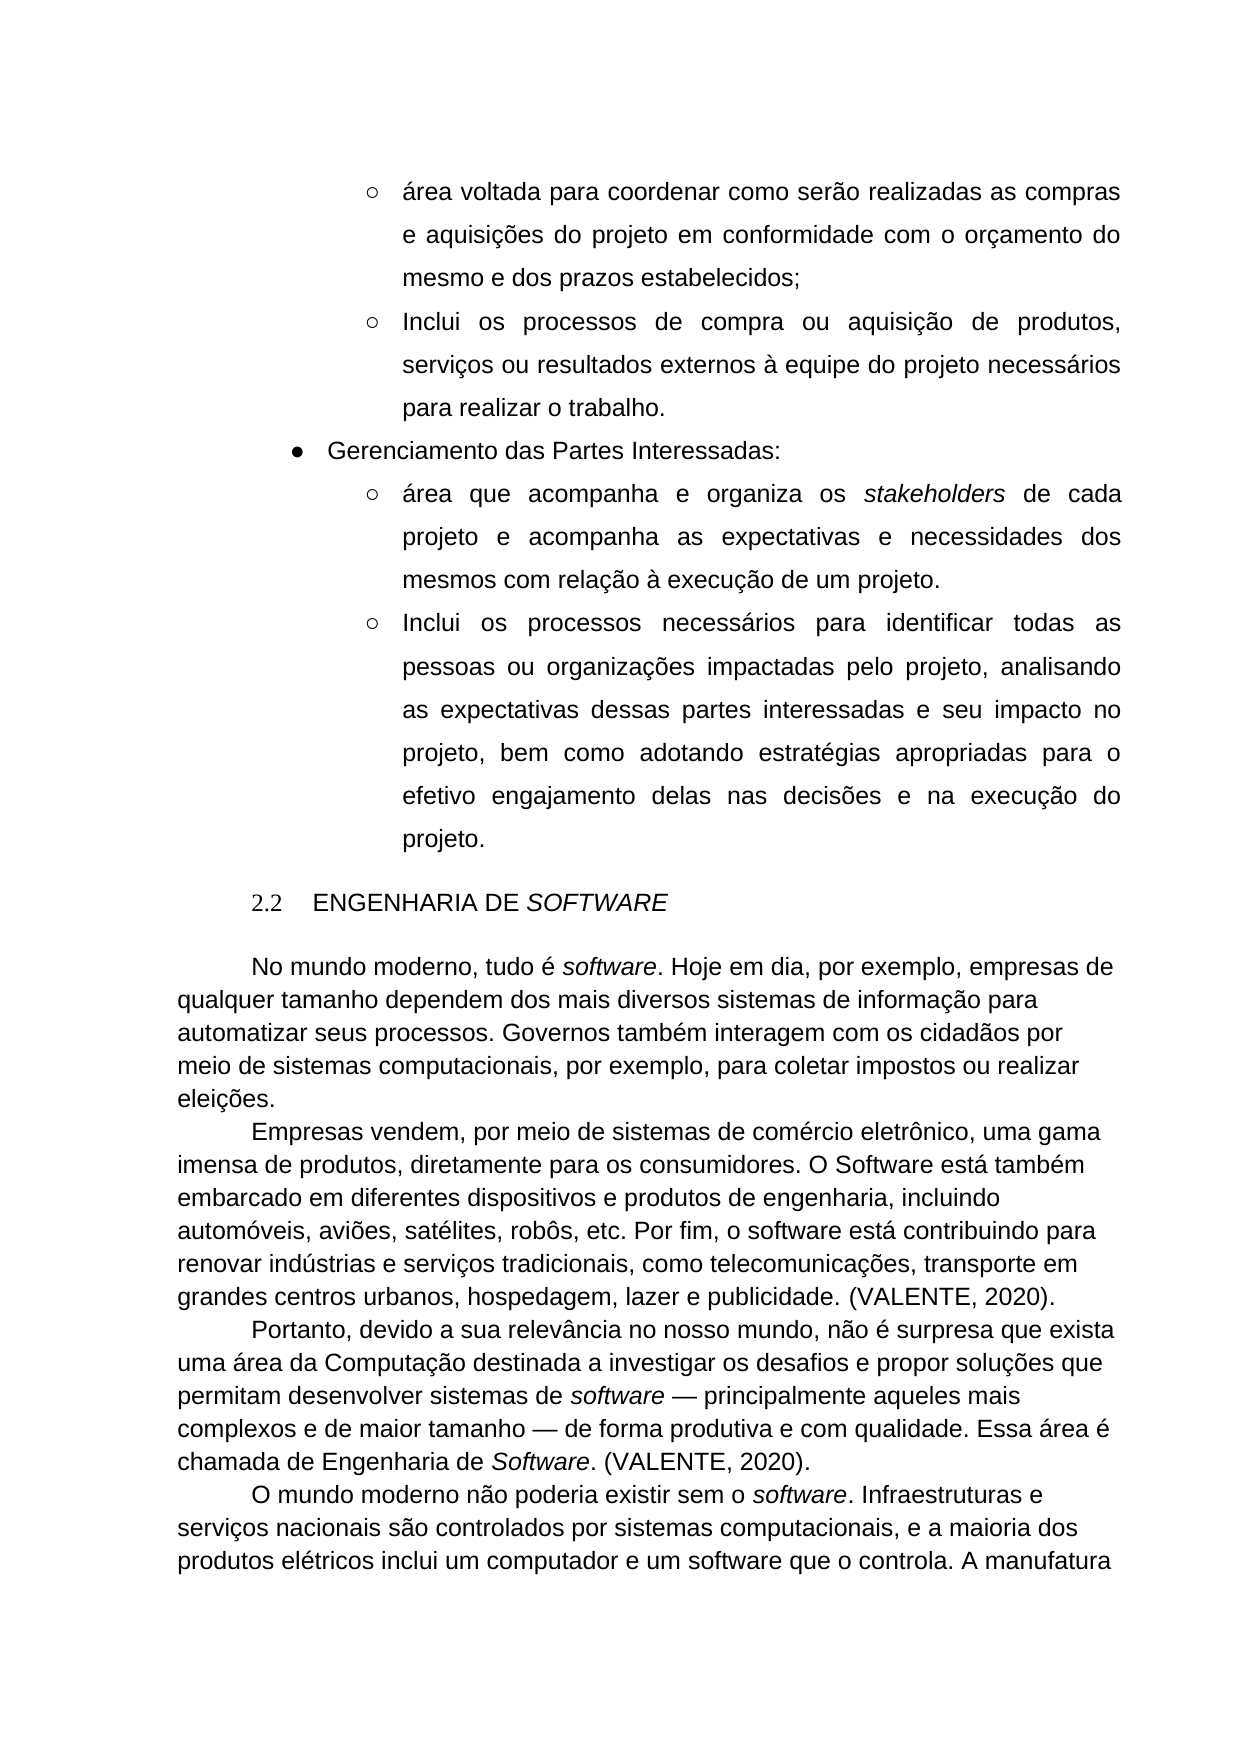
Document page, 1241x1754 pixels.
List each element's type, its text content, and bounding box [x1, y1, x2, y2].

subtitle ENGENHARIA DE SOFTWARE [251, 888, 1122, 917]
list Inclui os processos de compra ou aquisição de produtos, serviços ou resultados externos à equipe do projeto necessários para realizar o trabalho. [364, 306, 1122, 421]
list Inclui os processos necessários para identificar todas as pessoas ou organizações impactadas pelo projeto, analisando as expectativas dessas partes interessadas e seu impacto no projeto, bem como adotando estratégias apropriadas para o efetivo engajamento delas nas decisões e na execução do projeto. [364, 608, 1122, 853]
list área voltada para coordenar como serão realizadas as compras e aquisições do projeto em conformidade com o orçamento do mesmo e dos prazos estabelecidos; [364, 177, 1122, 292]
text Portanto, devido a sua relevância no nosso mundo, não é surpresa que exista uma área da Computação destinada a investigar os desafios e propor soluções que permitam desenvolver sistemas de software — principalmente aqueles mais complexos e de maior tamanho — de forma produtiva e com qualidade. Essa área é chamada de Engenharia de Software. (VALENTE, 2020). [177, 1315, 1122, 1476]
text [177, 1480, 1122, 1575]
list Gerenciamento das Partes Interessadas: [289, 436, 1122, 464]
text Empresas vendem, por meio de sistemas de comércio eletrônico, uma gama imensa de produtos, diretamente para os consumidores. O Software está também embarcado em diferentes dispositivos e produtos de engenharia, incluindo automóveis, aviões, satélites, robôs, etc. Por fim, o software está contribuindo para renovar indústrias e serviços tradicionais, como telecomunicações, transporte em grandes centros urbanos, hospedagem, lazer e publicidade. (VALENTE, 2020). [177, 1117, 1122, 1311]
text No mundo moderno, tudo é software. Hoje em dia, por exemplo, empresas de qualquer tamanho dependem dos mais diversos sistemas de informação para automatizar seus processos. Governos também interagem com os cidadãos por meio de sistemas computacionais, por exemplo, para coletar impostos ou realizar eleições. [177, 952, 1122, 1113]
list área que acompanha e organiza os stakeholders de cada projeto e acompanha as expectativas e necessidades dos mesmos com relação à execução de um projeto. [364, 479, 1122, 594]
